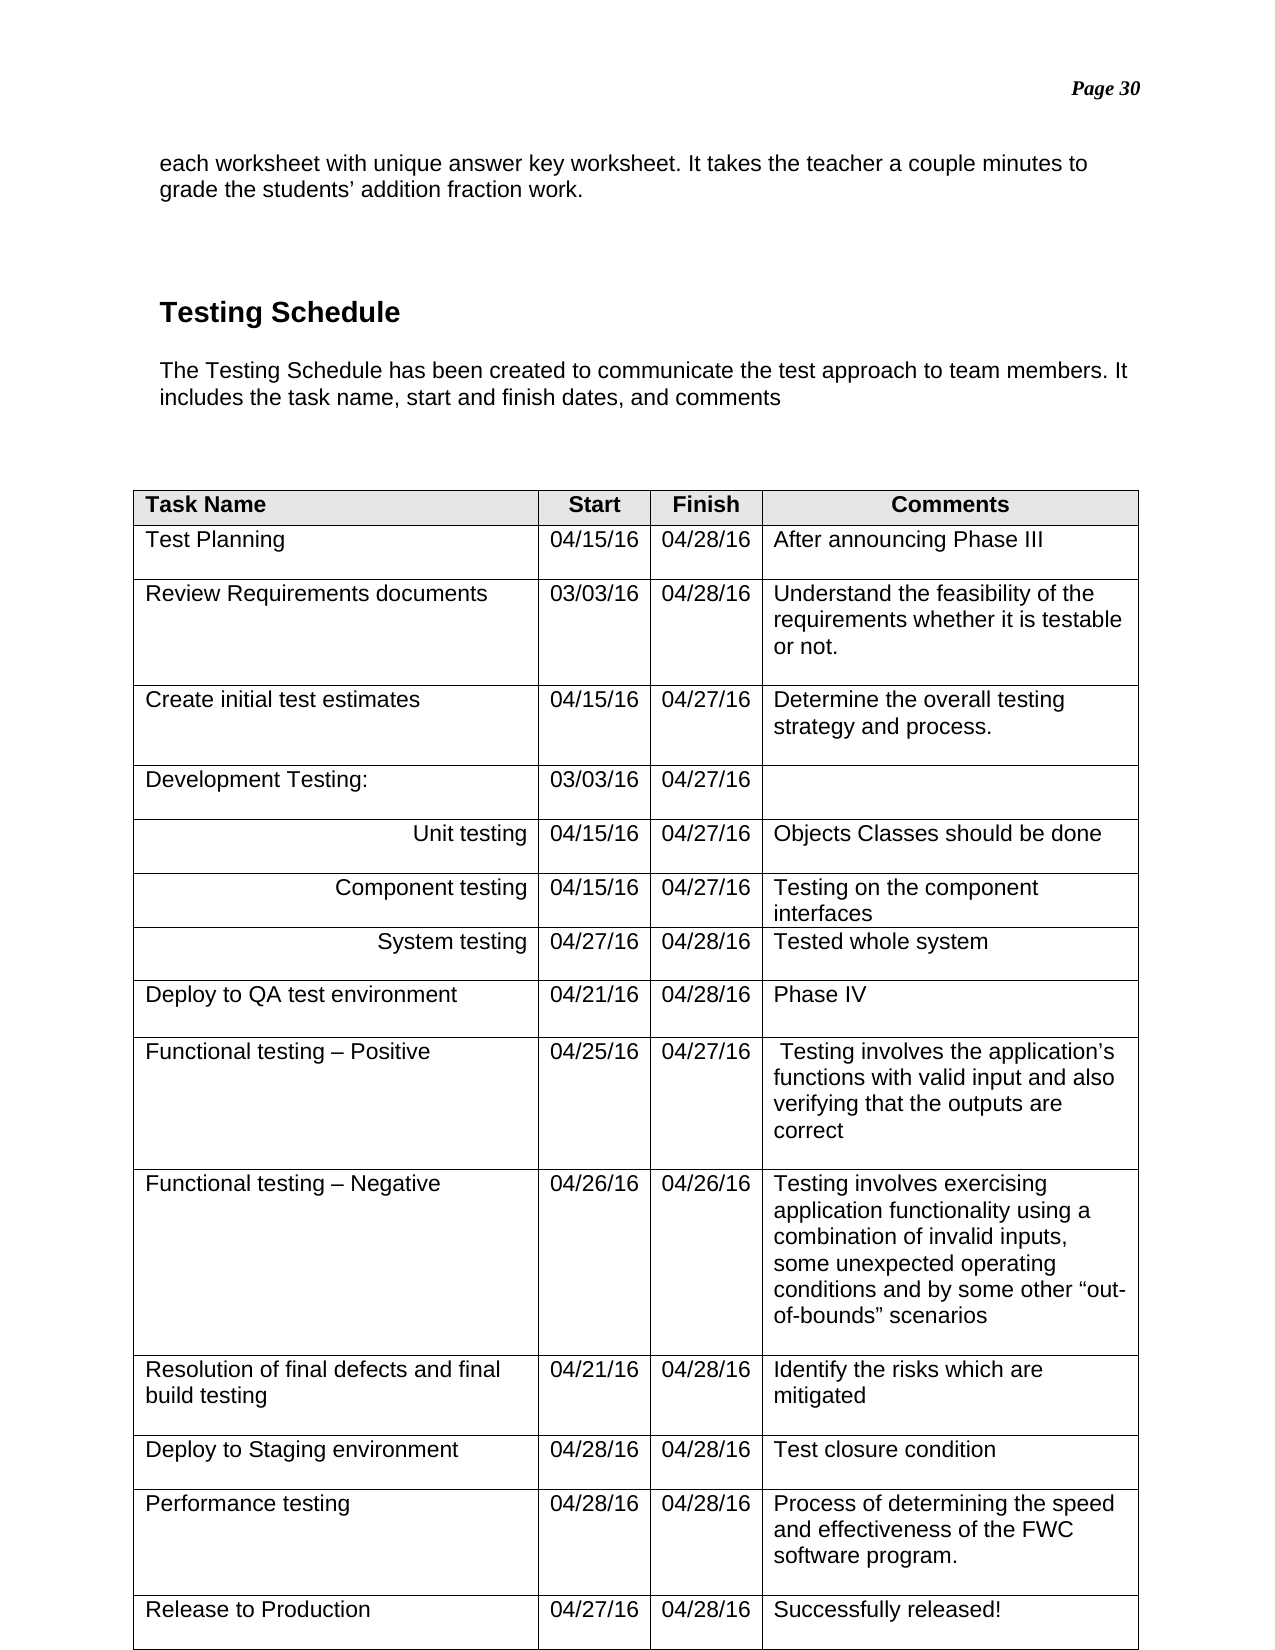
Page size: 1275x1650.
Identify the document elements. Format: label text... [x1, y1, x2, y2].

table_cell Test Planning [134, 526, 538, 579]
table_cell 04/27/16 [539, 1596, 650, 1649]
table_cell 04/15/16 [539, 686, 650, 765]
table_cell 04/21/16 [539, 981, 650, 1037]
table_cell Performance testing [134, 1490, 538, 1595]
table_cell 04/27/16 [539, 928, 650, 980]
table_cell Phase IV [763, 981, 1138, 1037]
table_cell Deploy to QA test environment [134, 981, 538, 1037]
table_cell 04/28/16 [651, 1490, 762, 1595]
table_cell 04/25/16 [539, 1038, 650, 1169]
text The Testing Schedule has been created to communicate the test approach to team members. It includes the task name, start and finish dates, and comments [159, 357, 1140, 410]
table_cell Process of determining the speed and effectiveness of the FWC software program. [763, 1490, 1138, 1595]
table_cell 04/27/16 [651, 874, 762, 927]
table_cell [763, 766, 1138, 819]
table_cell 04/28/16 [651, 580, 762, 685]
table_cell 04/28/16 [651, 928, 762, 980]
table_cell Deploy to Staging environment [134, 1436, 538, 1489]
subtitle Testing Schedule [159, 294, 1140, 328]
table_cell Component testing [134, 874, 538, 927]
table_cell 04/27/16 [651, 820, 762, 873]
table_cell Understand the feasibility of the requirements whether it is testable or not. [763, 580, 1138, 685]
table_cell 04/27/16 [651, 686, 762, 765]
table_cell Unit testing [134, 820, 538, 873]
table_header Comments [763, 491, 1138, 525]
table_cell 03/03/16 [539, 580, 650, 685]
table_cell Objects Classes should be done [763, 820, 1138, 873]
table_cell 04/15/16 [539, 820, 650, 873]
table_cell 04/15/16 [539, 526, 650, 579]
table_cell Tested whole system [763, 928, 1138, 980]
table_cell Testing involves the application’s functions with valid input and also verifying that the outputs are correct [763, 1038, 1138, 1169]
table_cell 04/26/16 [651, 1170, 762, 1355]
table_cell Development Testing: [134, 766, 538, 819]
table_cell 04/27/16 [651, 1038, 762, 1169]
table_cell Create initial test estimates [134, 686, 538, 765]
table_cell Test closure condition [763, 1436, 1138, 1489]
table_cell 04/15/16 [539, 874, 650, 927]
table_cell 04/28/16 [539, 1436, 650, 1489]
table_cell 04/28/16 [651, 1356, 762, 1435]
table_header Task Name [134, 491, 538, 525]
table_cell Identify the risks which are mitigated [763, 1356, 1138, 1435]
table_cell 04/28/16 [651, 1596, 762, 1649]
table_cell 03/03/16 [539, 766, 650, 819]
table_cell 04/26/16 [539, 1170, 650, 1355]
table_cell After announcing Phase III [763, 526, 1138, 579]
table_cell Determine the overall testing strategy and process. [763, 686, 1138, 765]
table_cell 04/28/16 [539, 1490, 650, 1595]
table_cell 04/21/16 [539, 1356, 650, 1435]
table_cell Functional testing – Negative [134, 1170, 538, 1355]
table_cell Functional testing – Positive [134, 1038, 538, 1169]
table_cell 04/28/16 [651, 526, 762, 579]
table_cell 04/27/16 [651, 766, 762, 819]
table_cell 04/28/16 [651, 1436, 762, 1489]
table_header Finish [651, 491, 762, 525]
table_cell Release to Production [134, 1596, 538, 1649]
table_cell System testing [134, 928, 538, 980]
table_header Start [539, 491, 650, 525]
table_cell 04/28/16 [651, 981, 762, 1037]
table_cell Testing involves exercising application functionality using a combination of invalid inputs, some unexpected operating conditions and by some other “out-of-bounds” scenarios [763, 1170, 1138, 1355]
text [159, 150, 1140, 203]
table_cell Resolution of final defects and final build testing [134, 1356, 538, 1435]
table_cell Testing on the component interfaces [763, 874, 1138, 927]
table_cell Review Requirements documents [134, 580, 538, 685]
table_cell Successfully released! [763, 1596, 1138, 1649]
